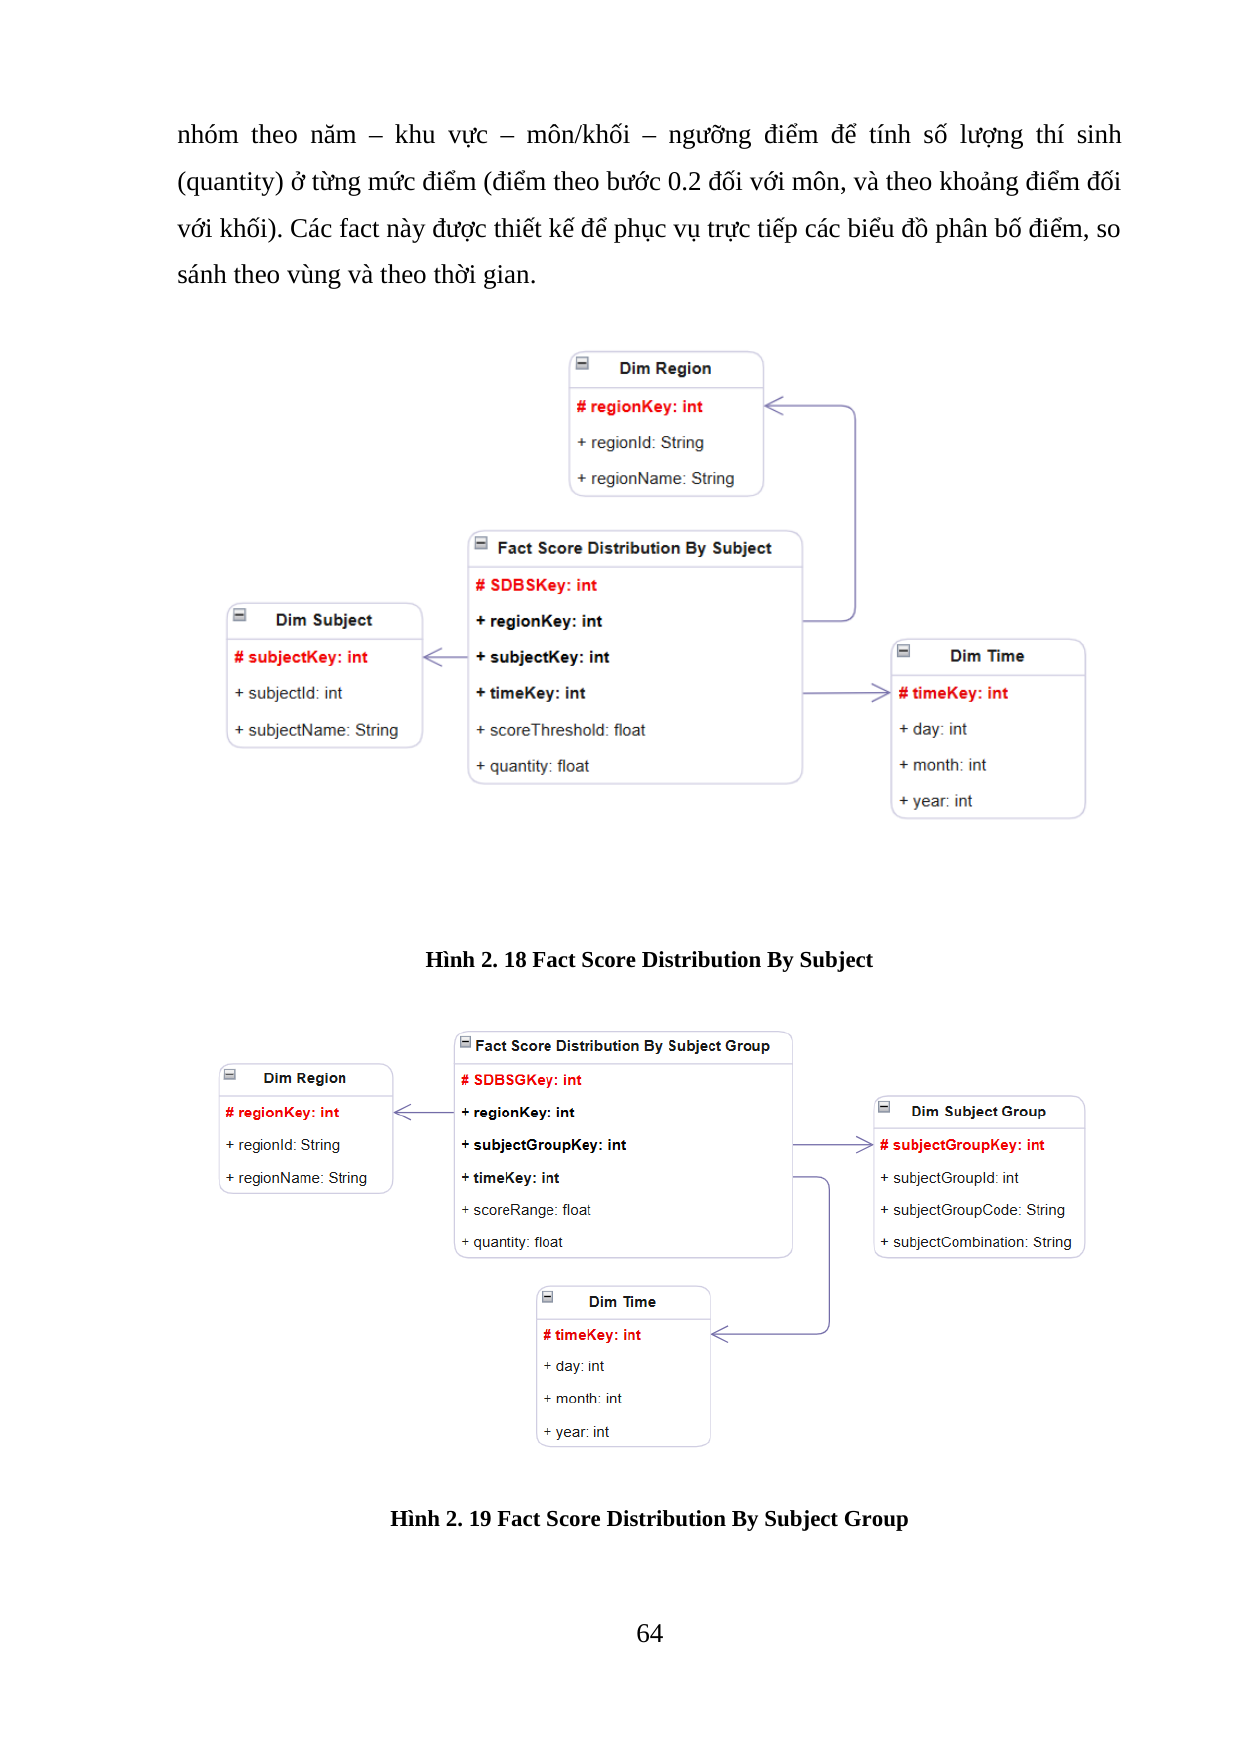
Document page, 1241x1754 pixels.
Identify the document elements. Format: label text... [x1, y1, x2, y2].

text Hình 2. 19 Fact Score Distribution By Subject Group [177, 1505, 1122, 1532]
picture [179, 326, 1120, 910]
picture [179, 992, 1120, 1485]
text Hình 2. 18 Fact Score Distribution By Subject [177, 946, 1122, 972]
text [177, 118, 1122, 290]
